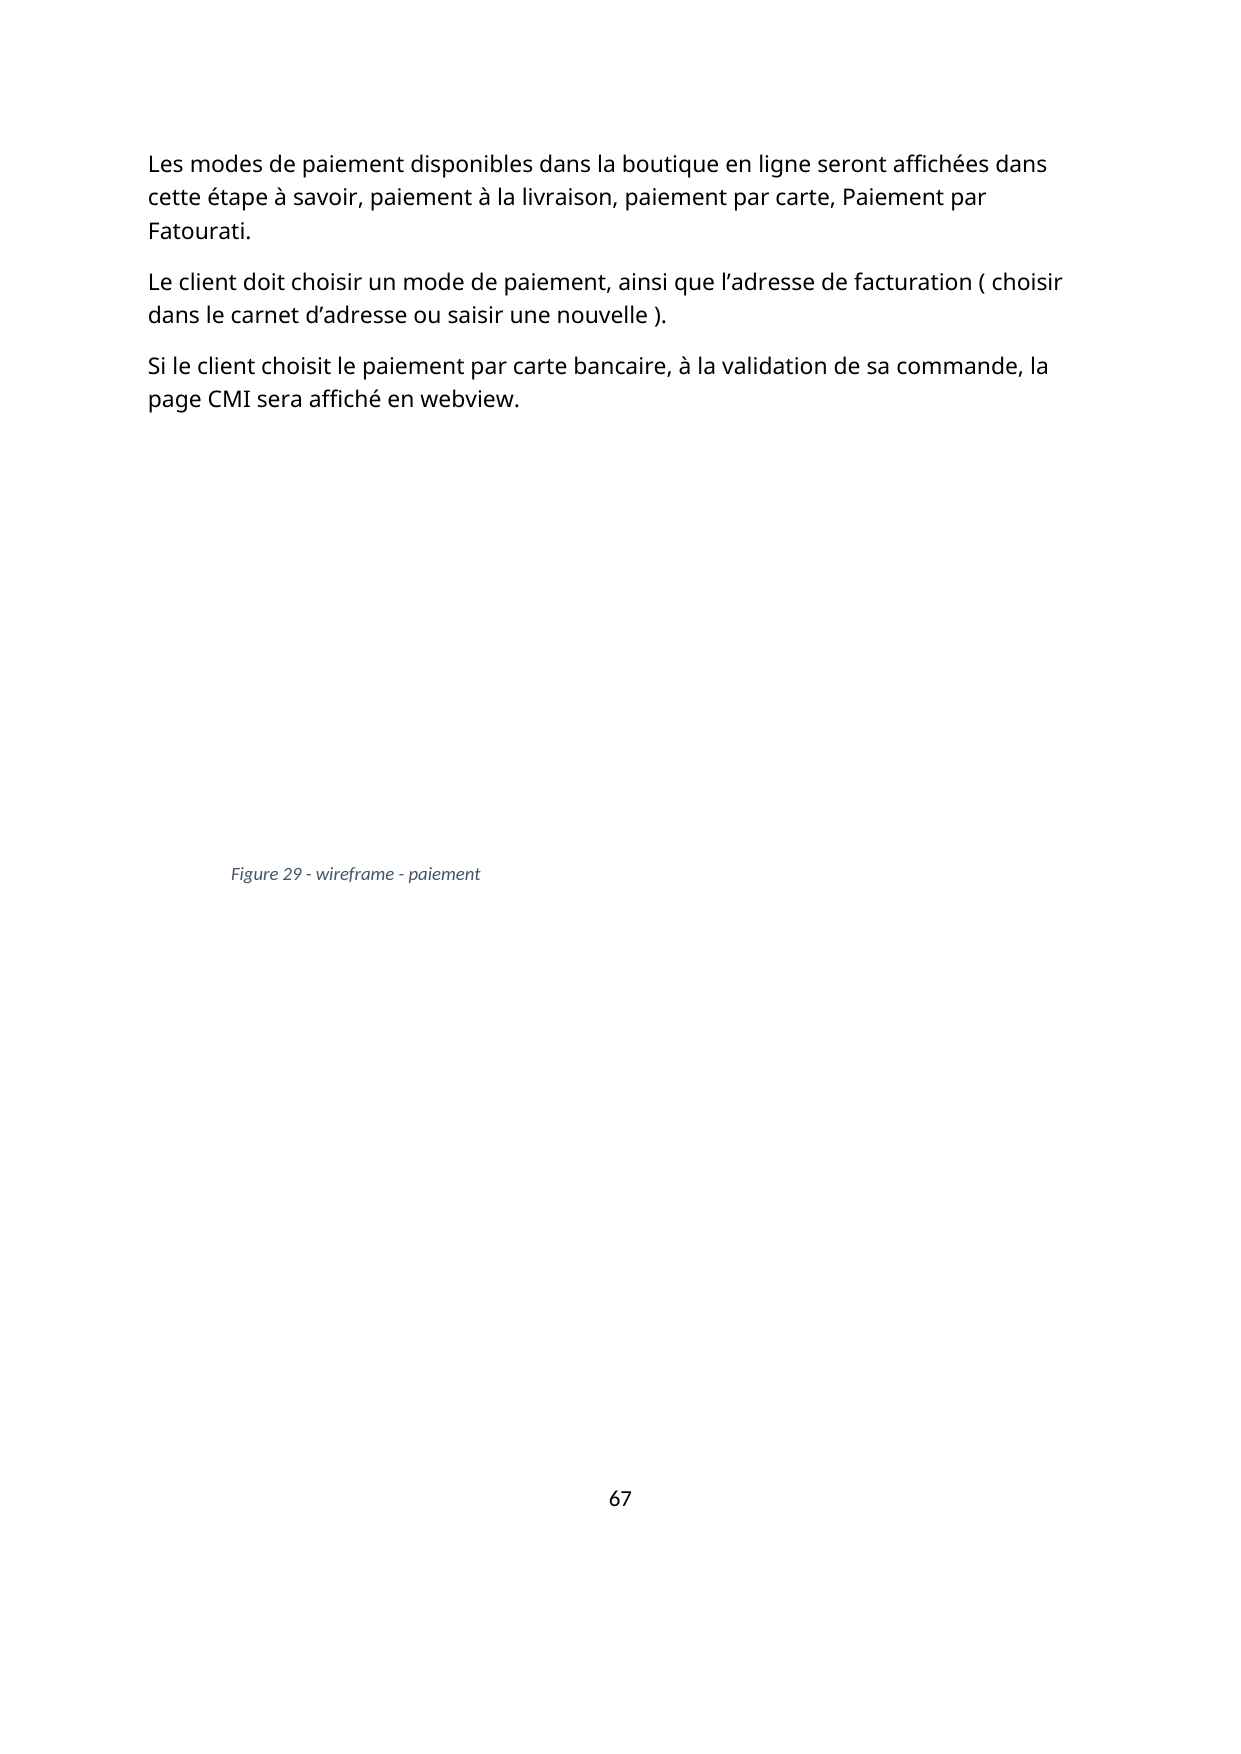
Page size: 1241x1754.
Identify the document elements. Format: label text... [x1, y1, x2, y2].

text Les modes de paiement disponibles dans la boutique en ligne seront affichées dans cette étape à savoir, paiement à la livraison, paiement par carte, Paiement par Fatourati. [148, 148, 1093, 246]
text Si le client choisit le paiement par carte bancaire, à la validation de sa commande, la page CMI sera affiché en webview. [148, 350, 1093, 415]
text Le client doit choisir un mode de paiement, ainsi que l’adresse de facturation ( choisir dans le carnet d’adresse ou saisir une nouvelle ). [148, 266, 1093, 331]
